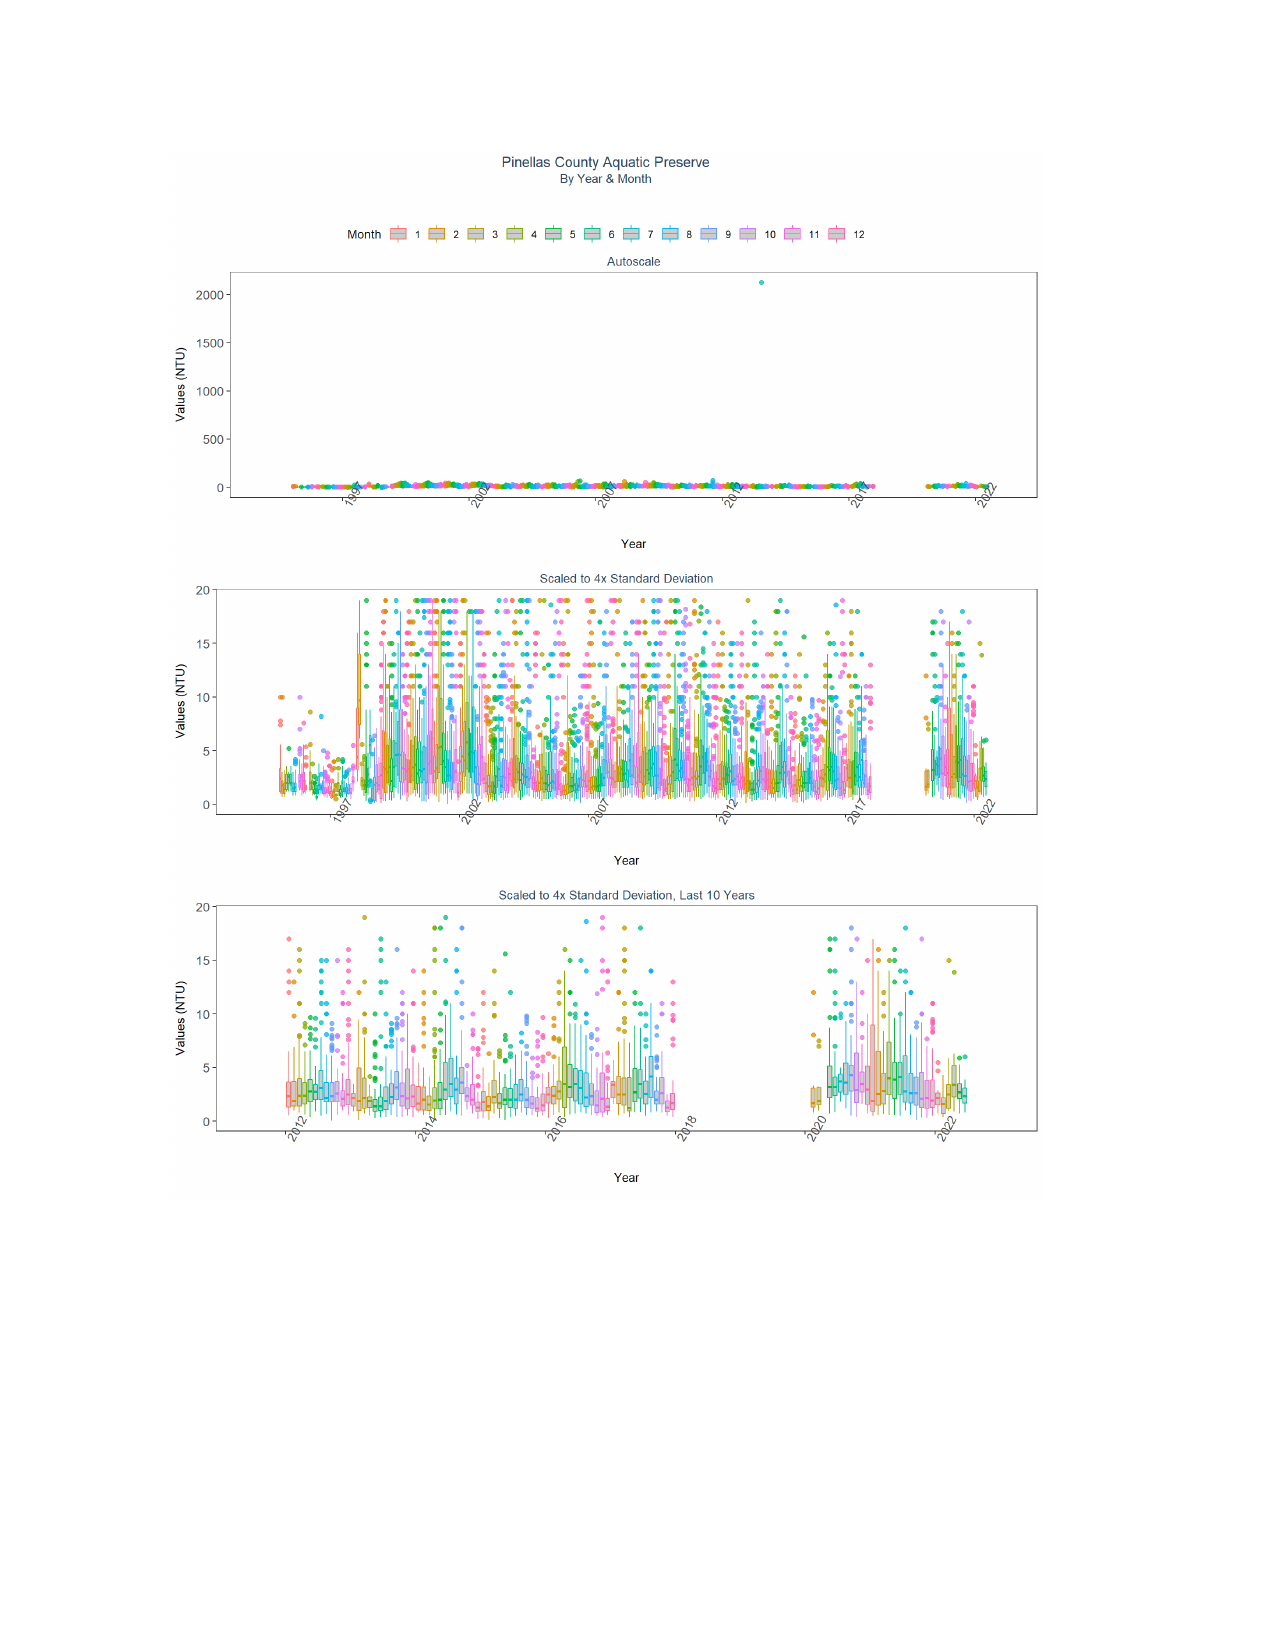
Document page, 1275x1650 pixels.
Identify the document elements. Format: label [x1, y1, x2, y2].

picture [168, 150, 1044, 1200]
